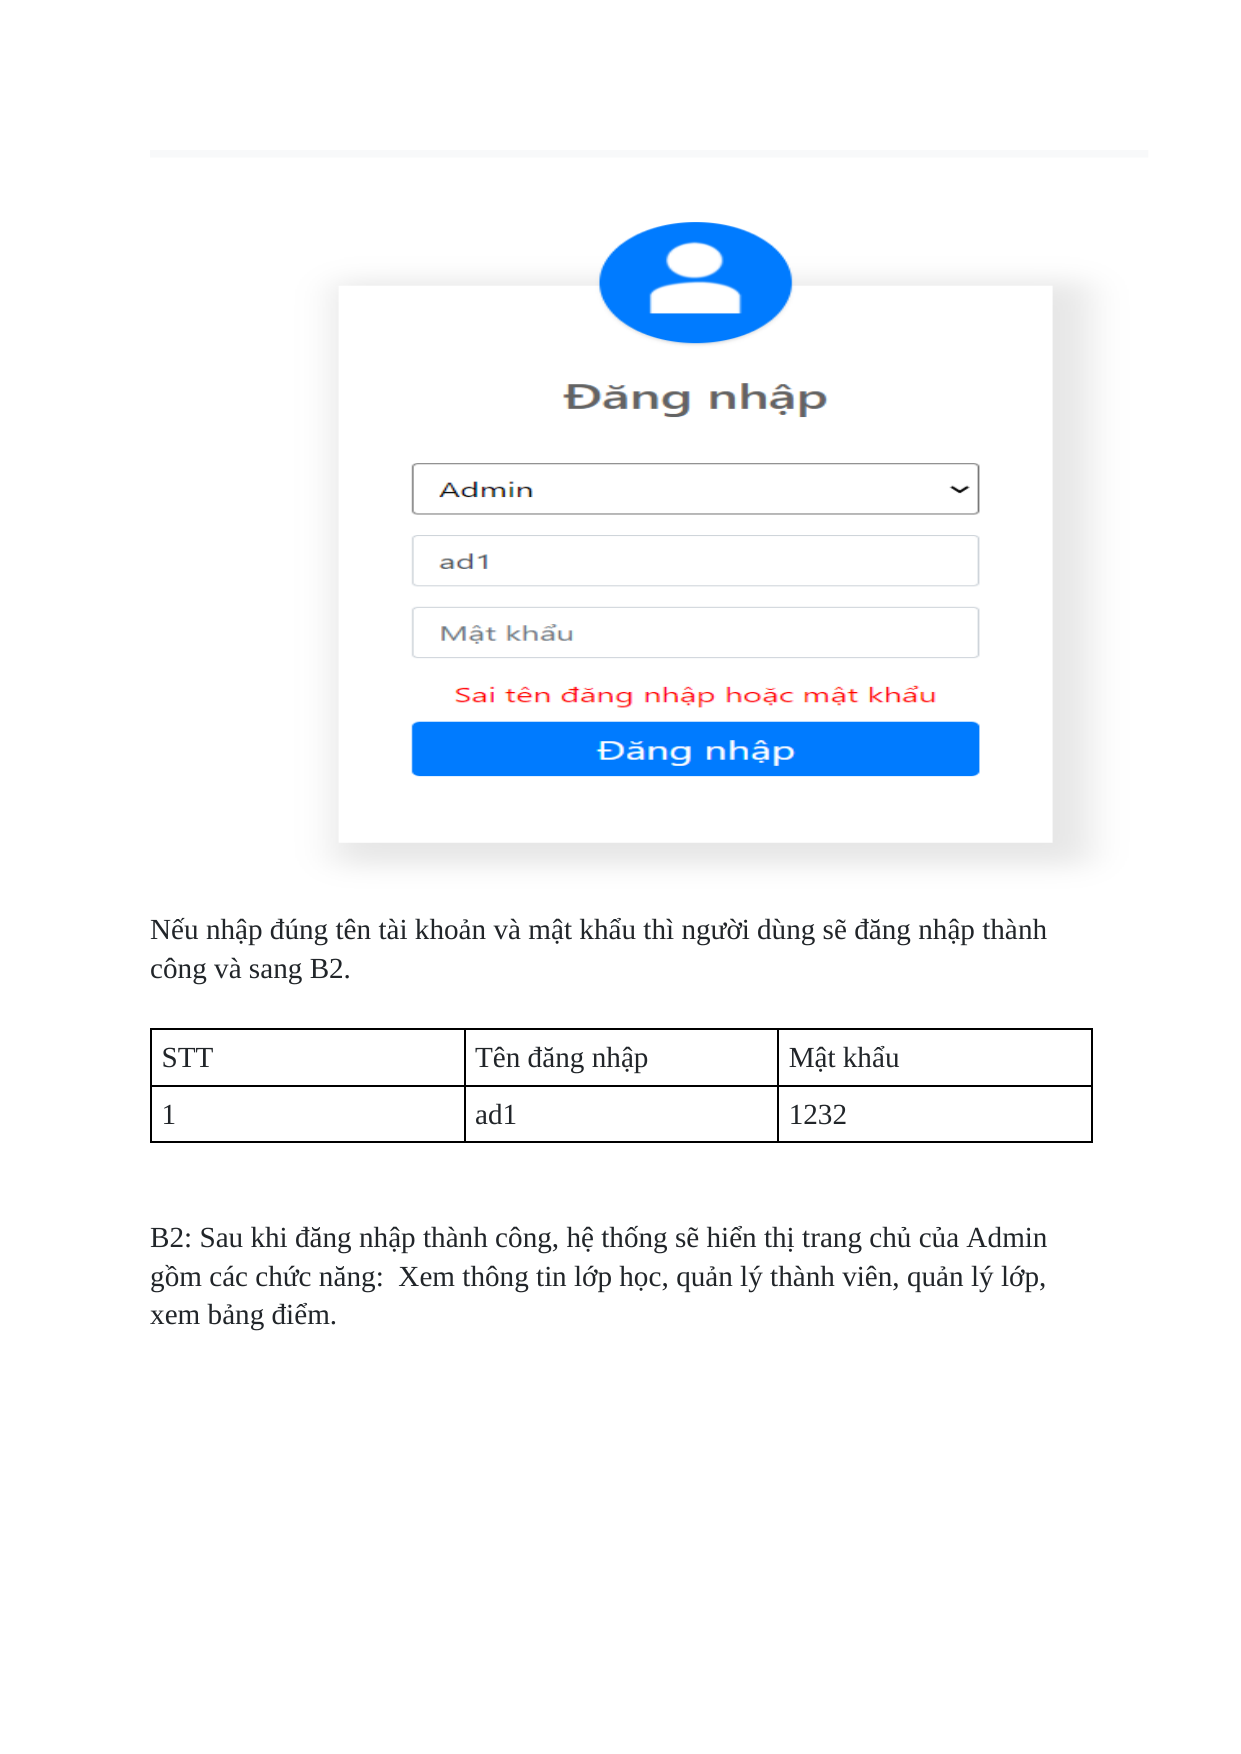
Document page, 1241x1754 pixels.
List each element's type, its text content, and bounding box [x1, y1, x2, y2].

table_cell 1232 [779, 1087, 1091, 1141]
table_header Tên đăng nhập [466, 1030, 777, 1084]
picture [150, 150, 1149, 909]
text Nếu nhập đúng tên tài khoản và mật khẩu thì người dùng sẽ đăng nhập thành công và sang B2. [150, 912, 1090, 984]
table_cell 1 [152, 1087, 464, 1141]
table_header STT [152, 1030, 464, 1084]
table_header Mật khẩu [779, 1030, 1091, 1084]
text B2: Sau khi đăng nhập thành công, hệ thống sẽ hiển thị trang chủ của Admin gồm các chức năng: Xem thông tin lớp học, quản lý thành viên, quản lý lớp, xem bảng điểm. [150, 1220, 1090, 1331]
table_cell ad1 [466, 1087, 777, 1141]
